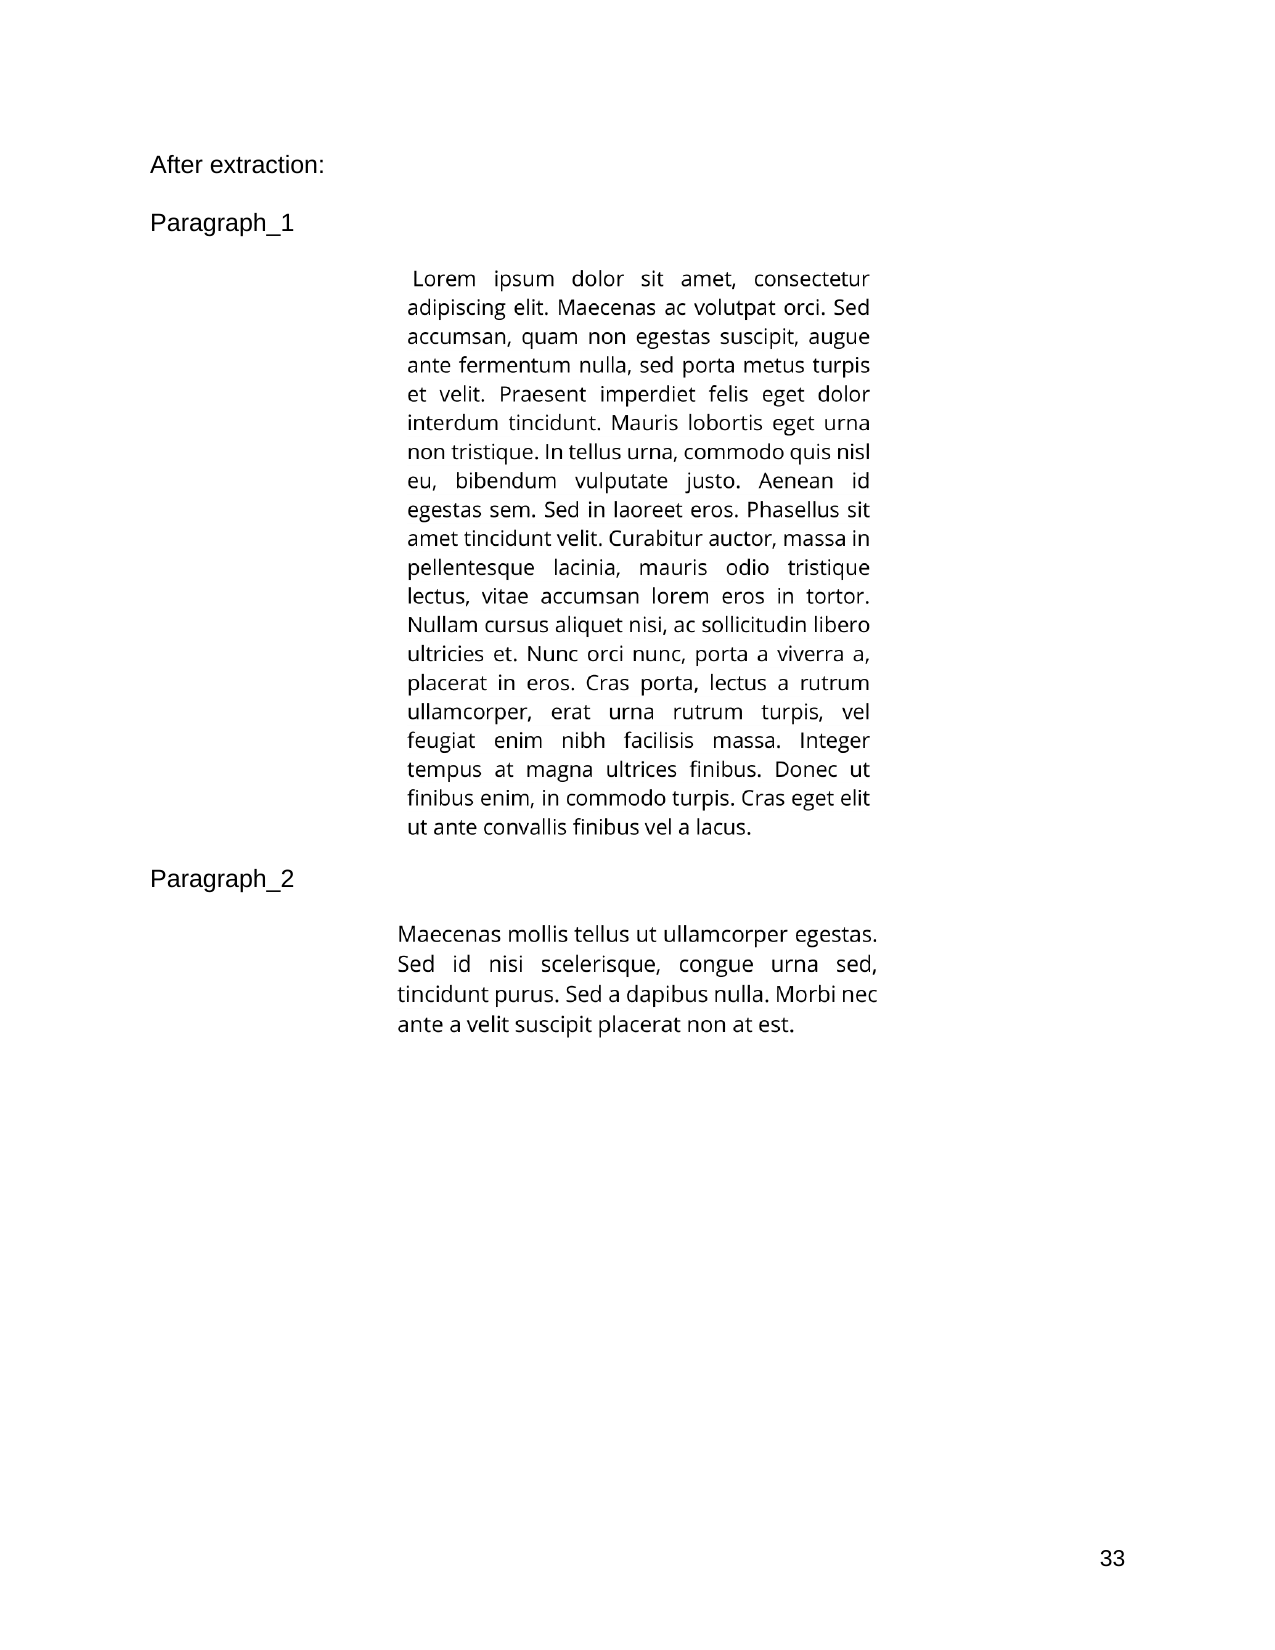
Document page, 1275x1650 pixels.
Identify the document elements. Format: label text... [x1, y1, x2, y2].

picture [363, 893, 912, 1071]
text After extraction: [150, 150, 1125, 179]
text Paragraph_2 [150, 864, 1125, 893]
picture [374, 236, 901, 865]
text Paragraph_1 [150, 207, 1125, 236]
